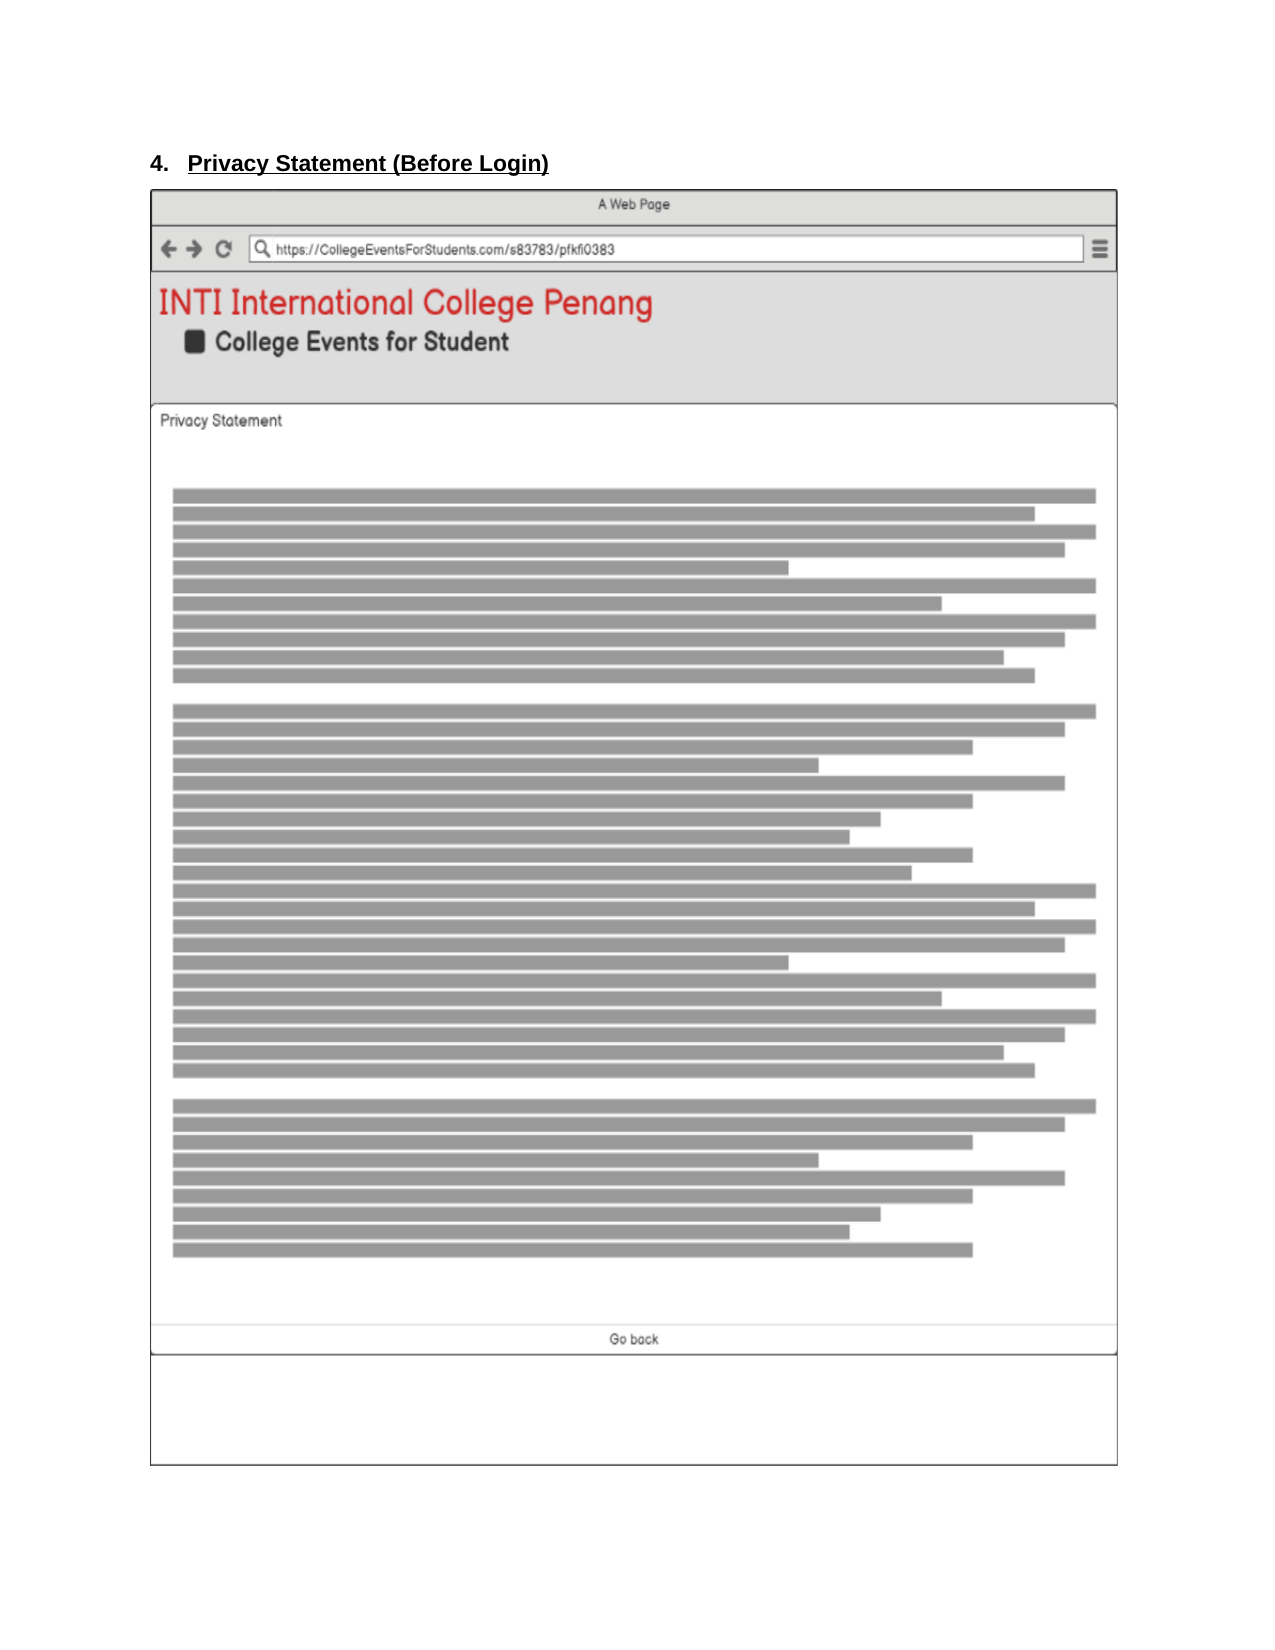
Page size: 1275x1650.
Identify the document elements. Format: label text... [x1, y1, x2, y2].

list Privacy Statement (Before Login) [150, 150, 1128, 176]
picture [150, 189, 1118, 1466]
